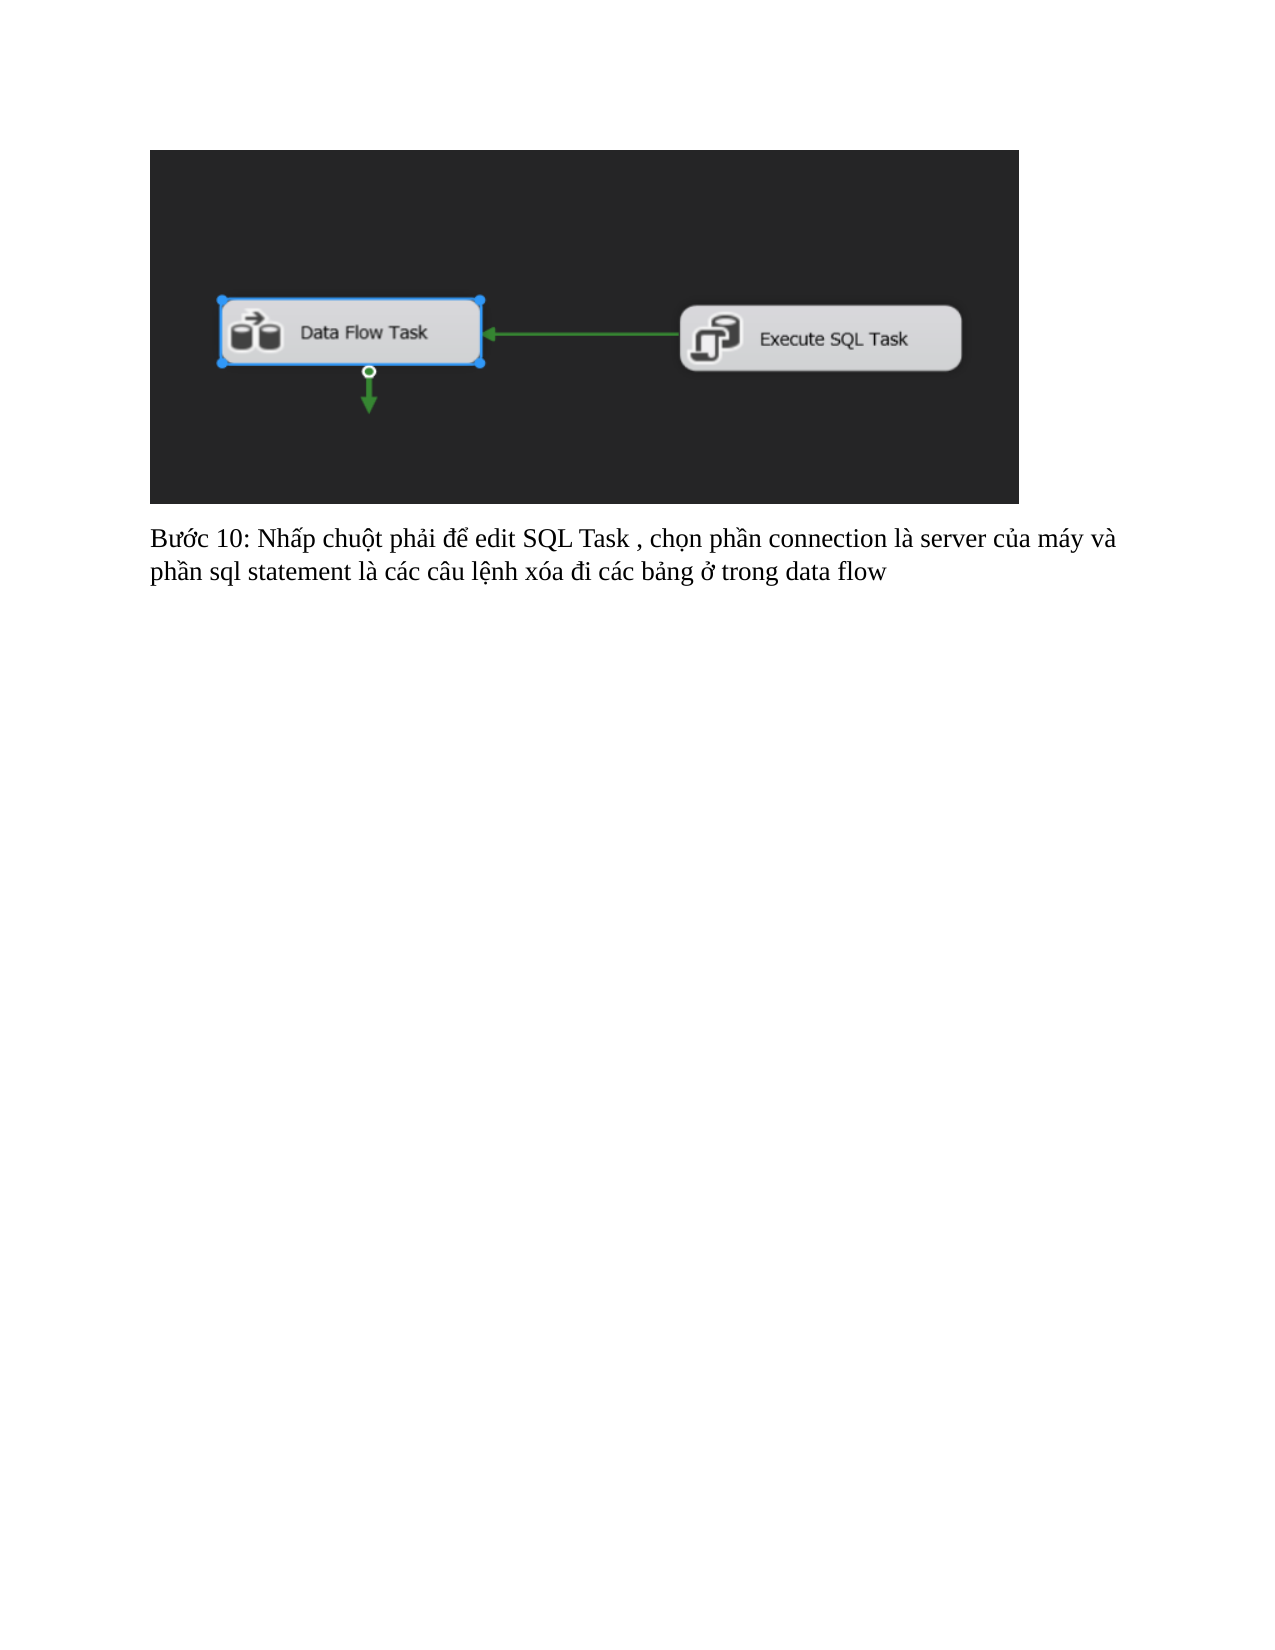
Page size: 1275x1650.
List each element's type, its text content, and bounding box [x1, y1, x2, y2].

picture [150, 150, 1019, 504]
text Bước 10: Nhấp chuột phải để edit SQL Task , chọn phần connection là server của máy và phần sql statement là các câu lệnh xóa đi các bảng ở trong data flow [150, 522, 1125, 586]
